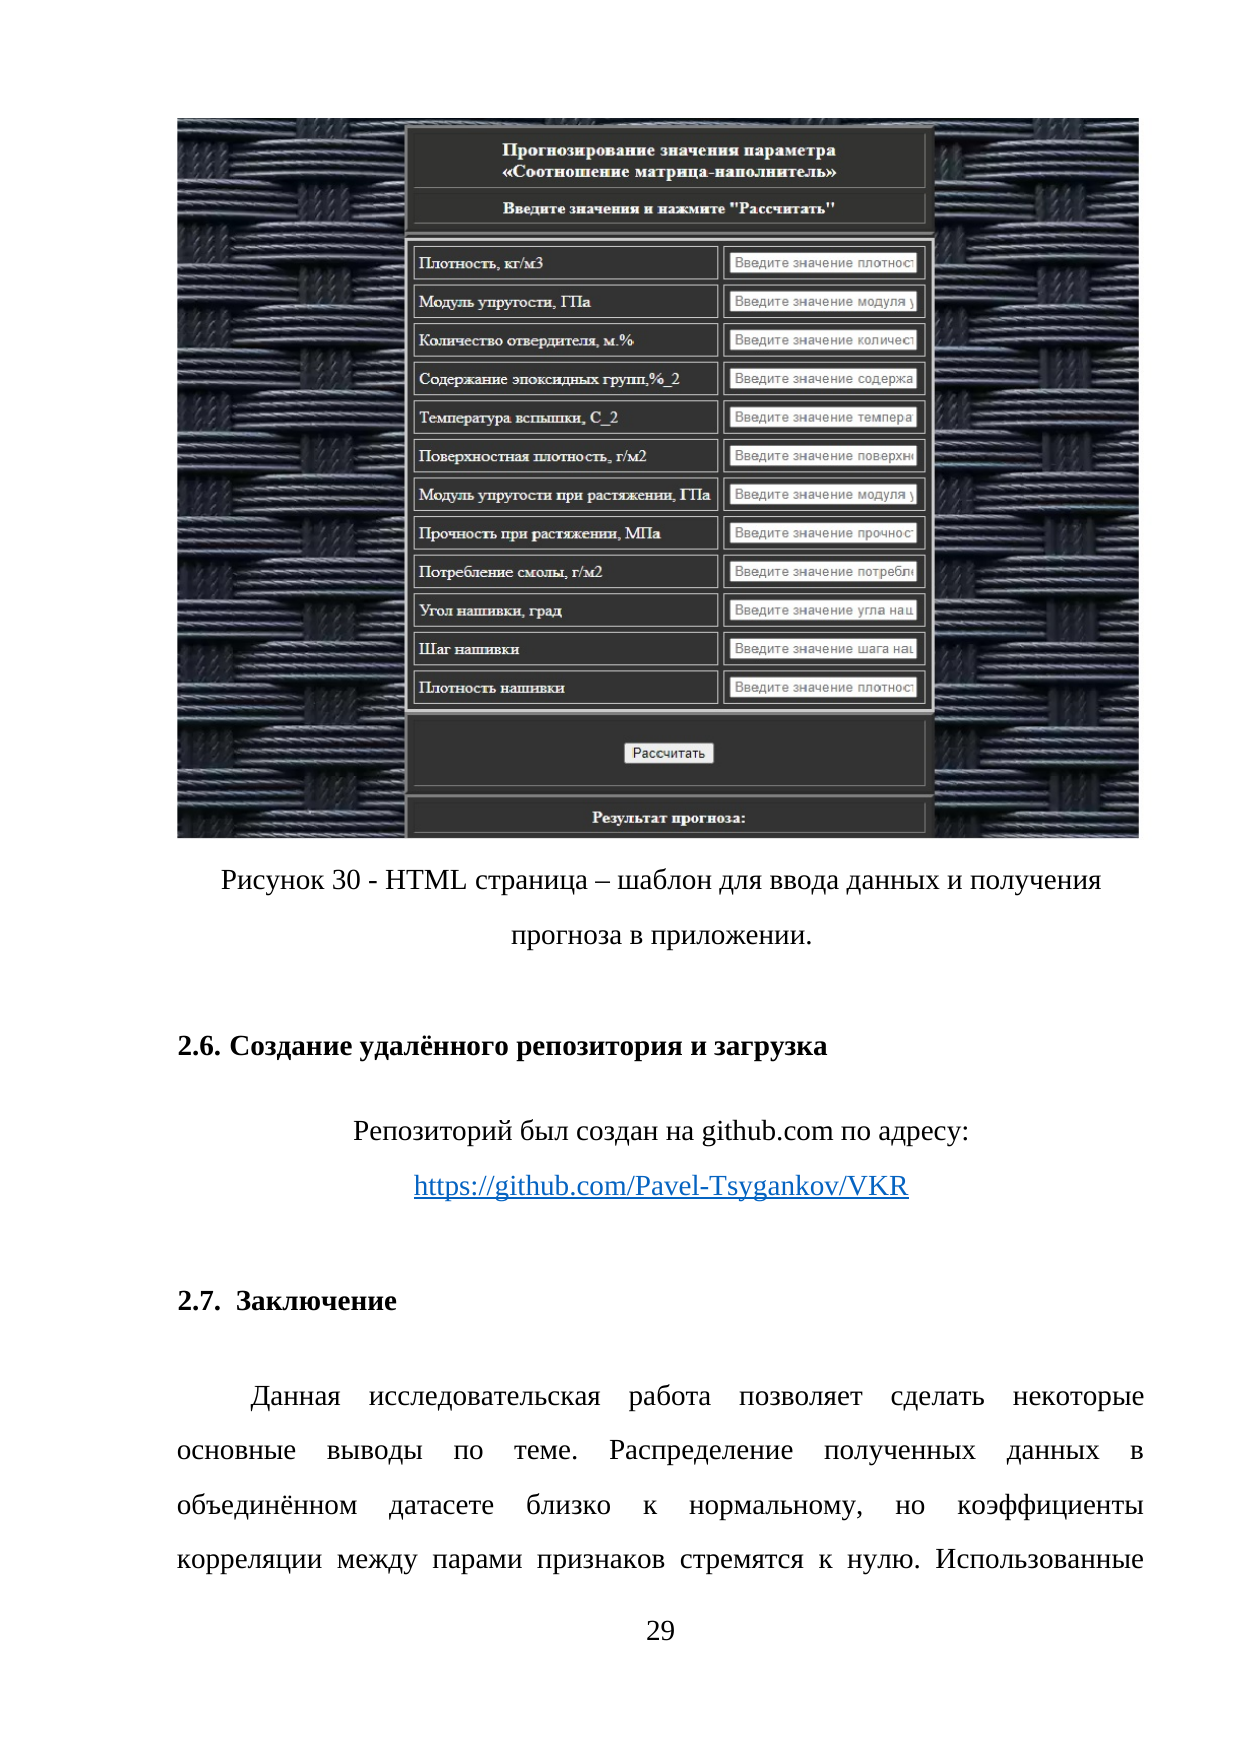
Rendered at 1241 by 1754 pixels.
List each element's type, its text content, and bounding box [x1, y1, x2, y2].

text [177, 1378, 1145, 1575]
picture [177, 118, 1152, 840]
text https://github.com/Pavel-Tsygankov/VKR [177, 1168, 1145, 1202]
subtitle 2.7. Заключение [177, 1283, 1152, 1316]
text Репозиторий был создан на github.com по адресу: [177, 1113, 1145, 1146]
text Рисунок 30 - HTML страница – шаблон для ввода данных и получения прогноза в приложении. [177, 862, 1145, 950]
text 2.6. Создание удалённого репозитория и загрузка [177, 1028, 1152, 1061]
